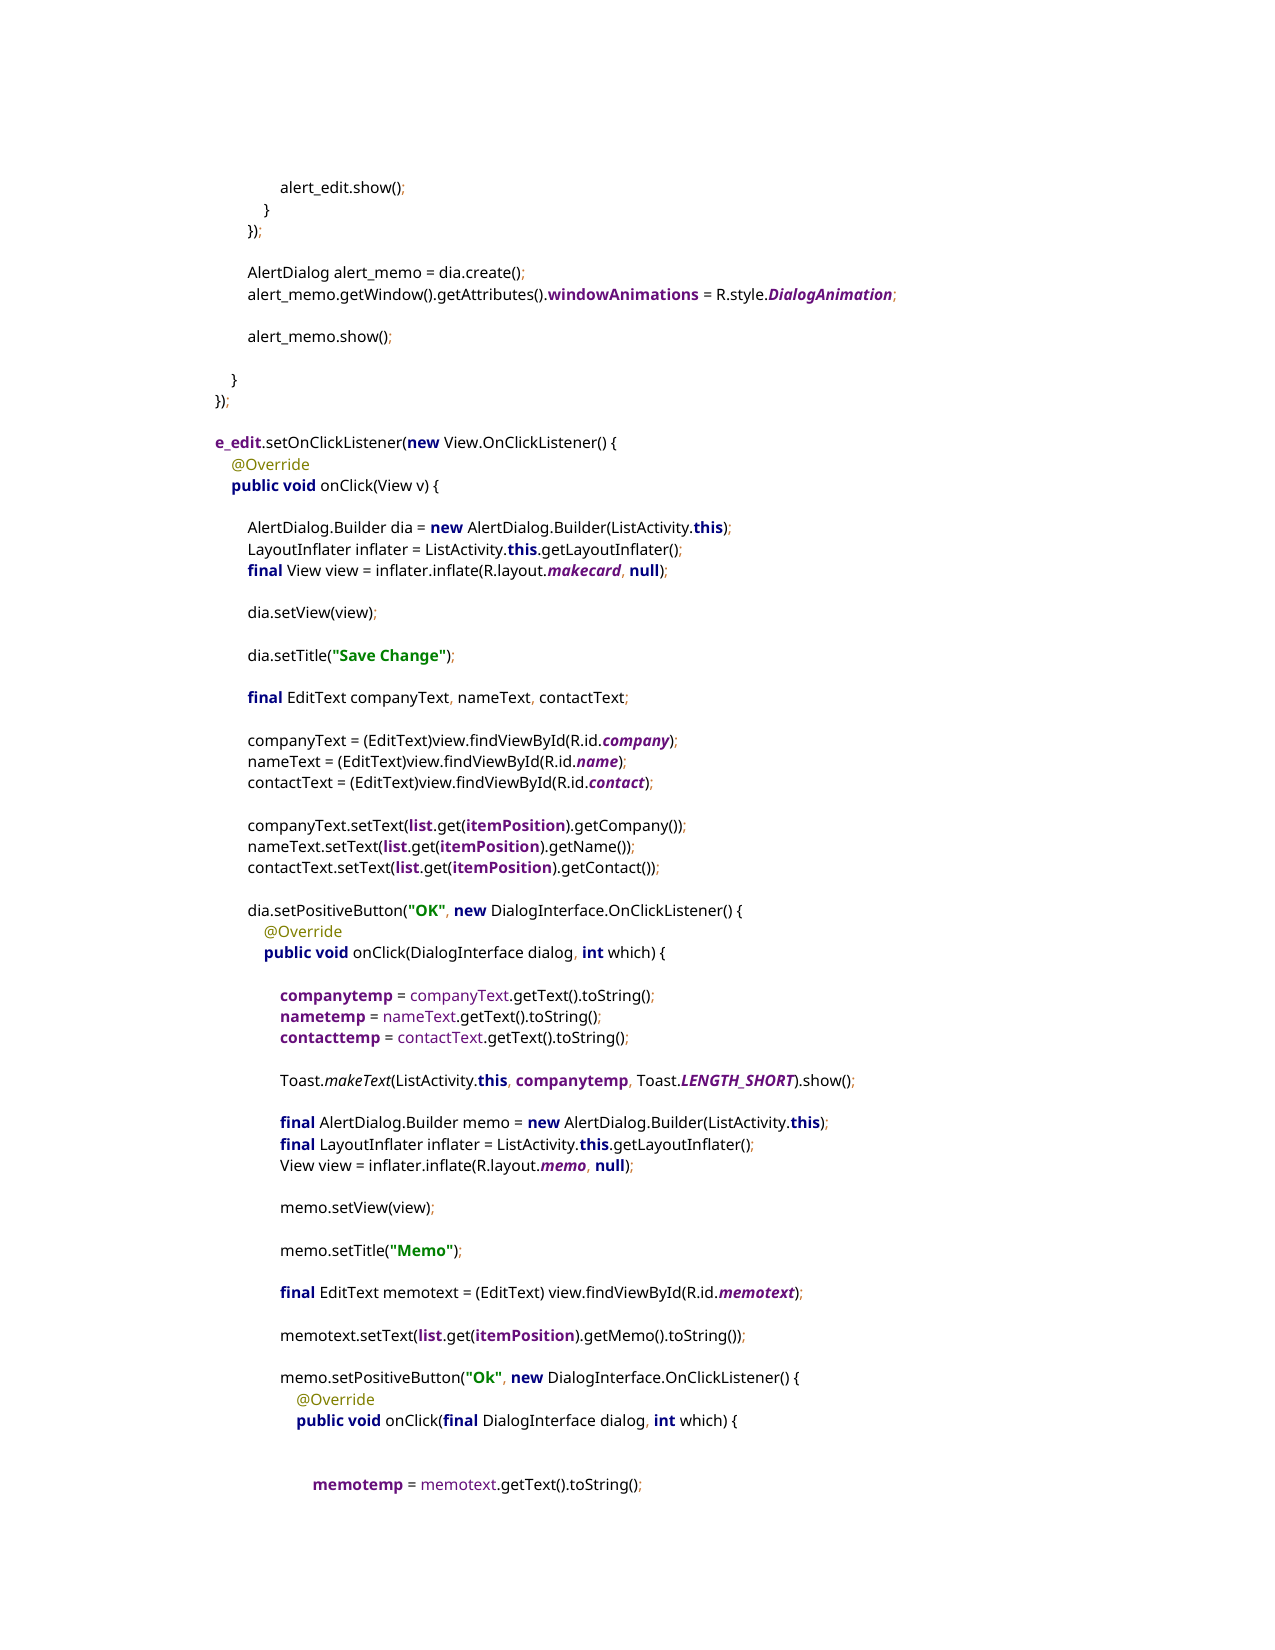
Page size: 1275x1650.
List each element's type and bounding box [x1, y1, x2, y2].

text [150, 177, 1125, 1495]
